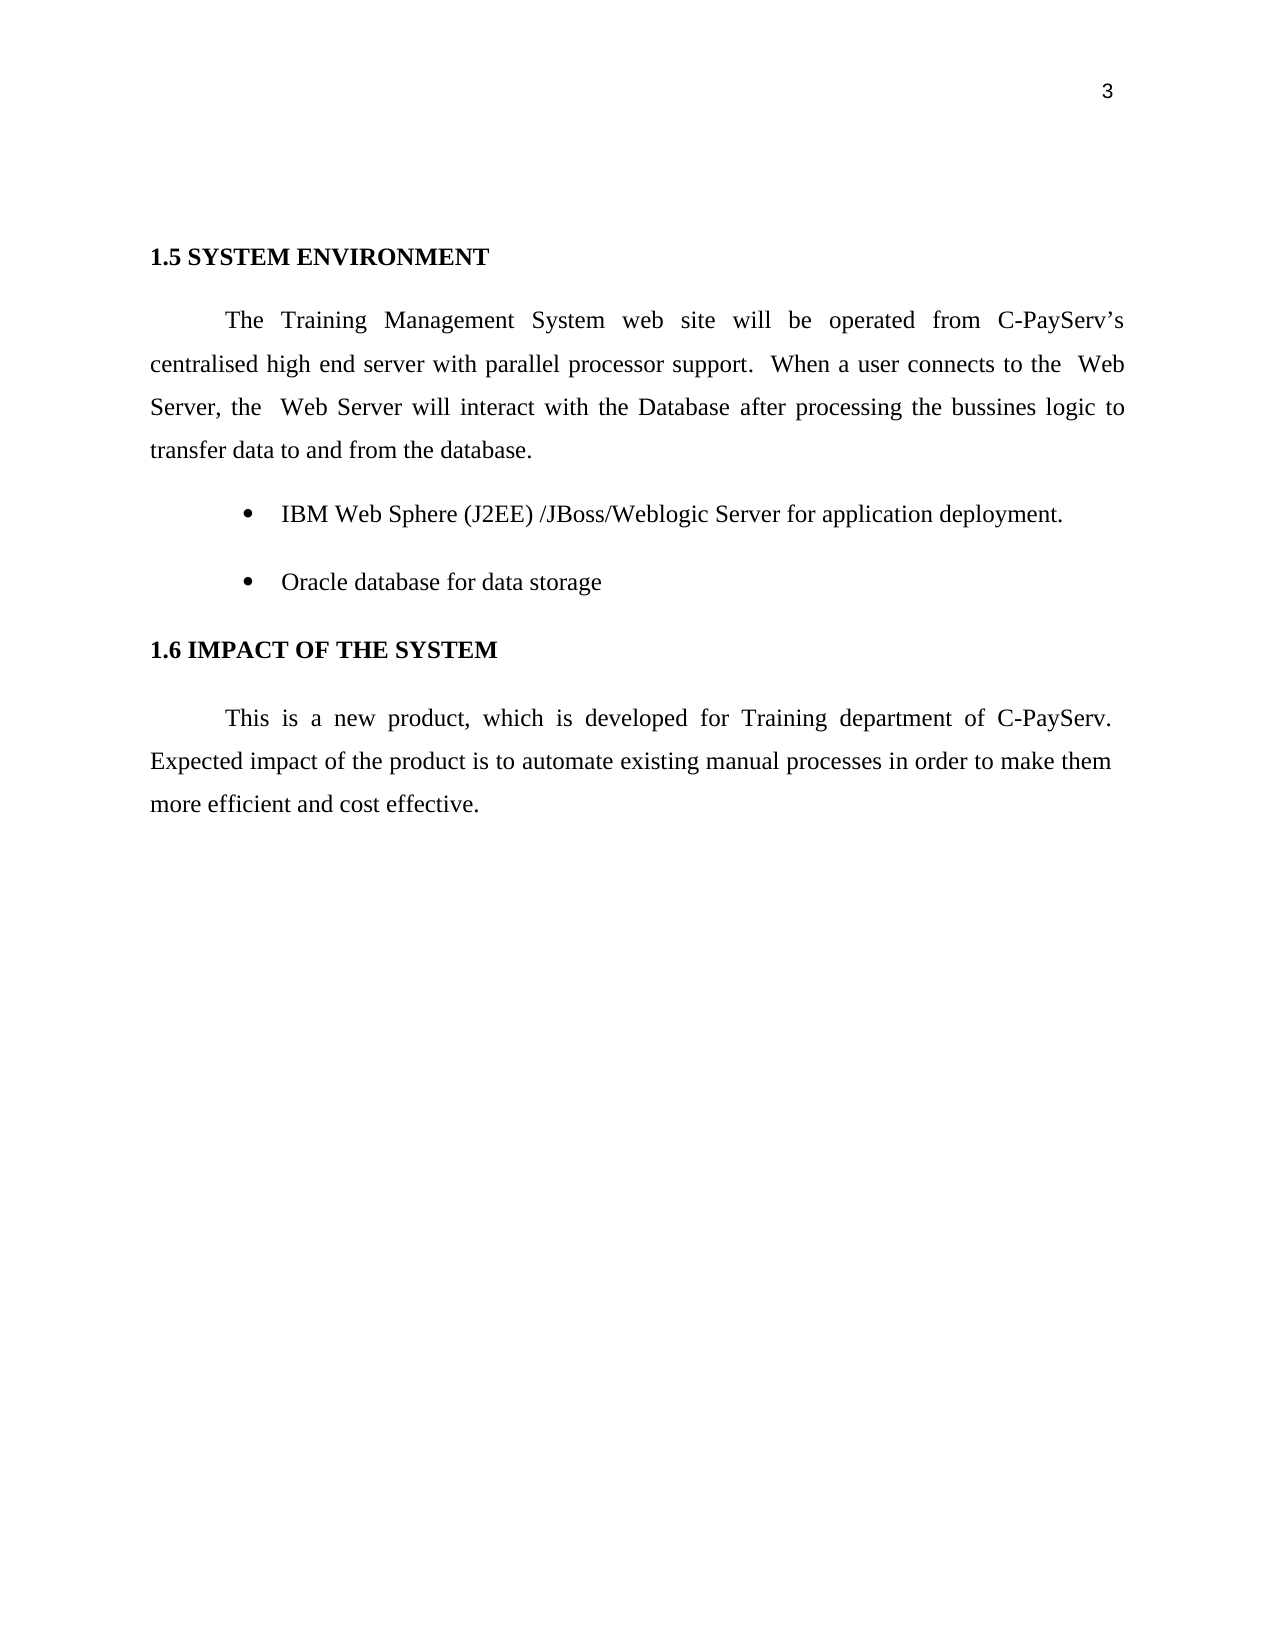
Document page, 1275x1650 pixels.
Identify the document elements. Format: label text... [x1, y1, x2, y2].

text The Training Management System web site will be operated from C-PayServ’s centralised high end server with parallel processor support. When a user connects to the Web Server, the Web Server will interact with the Database after processing the bussines logic to transfer data to and from the database. [150, 306, 1125, 464]
text 1.6 IMPACT OF THE SYSTEM [150, 635, 1113, 664]
text This is a new product, which is developed for Training department of C-PayServ. Expected impact of the product is to automate existing manual processes in order to make them more efficient and cost effective. [150, 703, 1113, 818]
text 1.5 SYSTEM ENVIRONMENT [150, 242, 1125, 270]
list IBM Web Sphere (J2EE) /JBoss/Weblogic Server for application deployment. [244, 499, 1113, 528]
list Oracle database for data storage [244, 567, 1113, 596]
